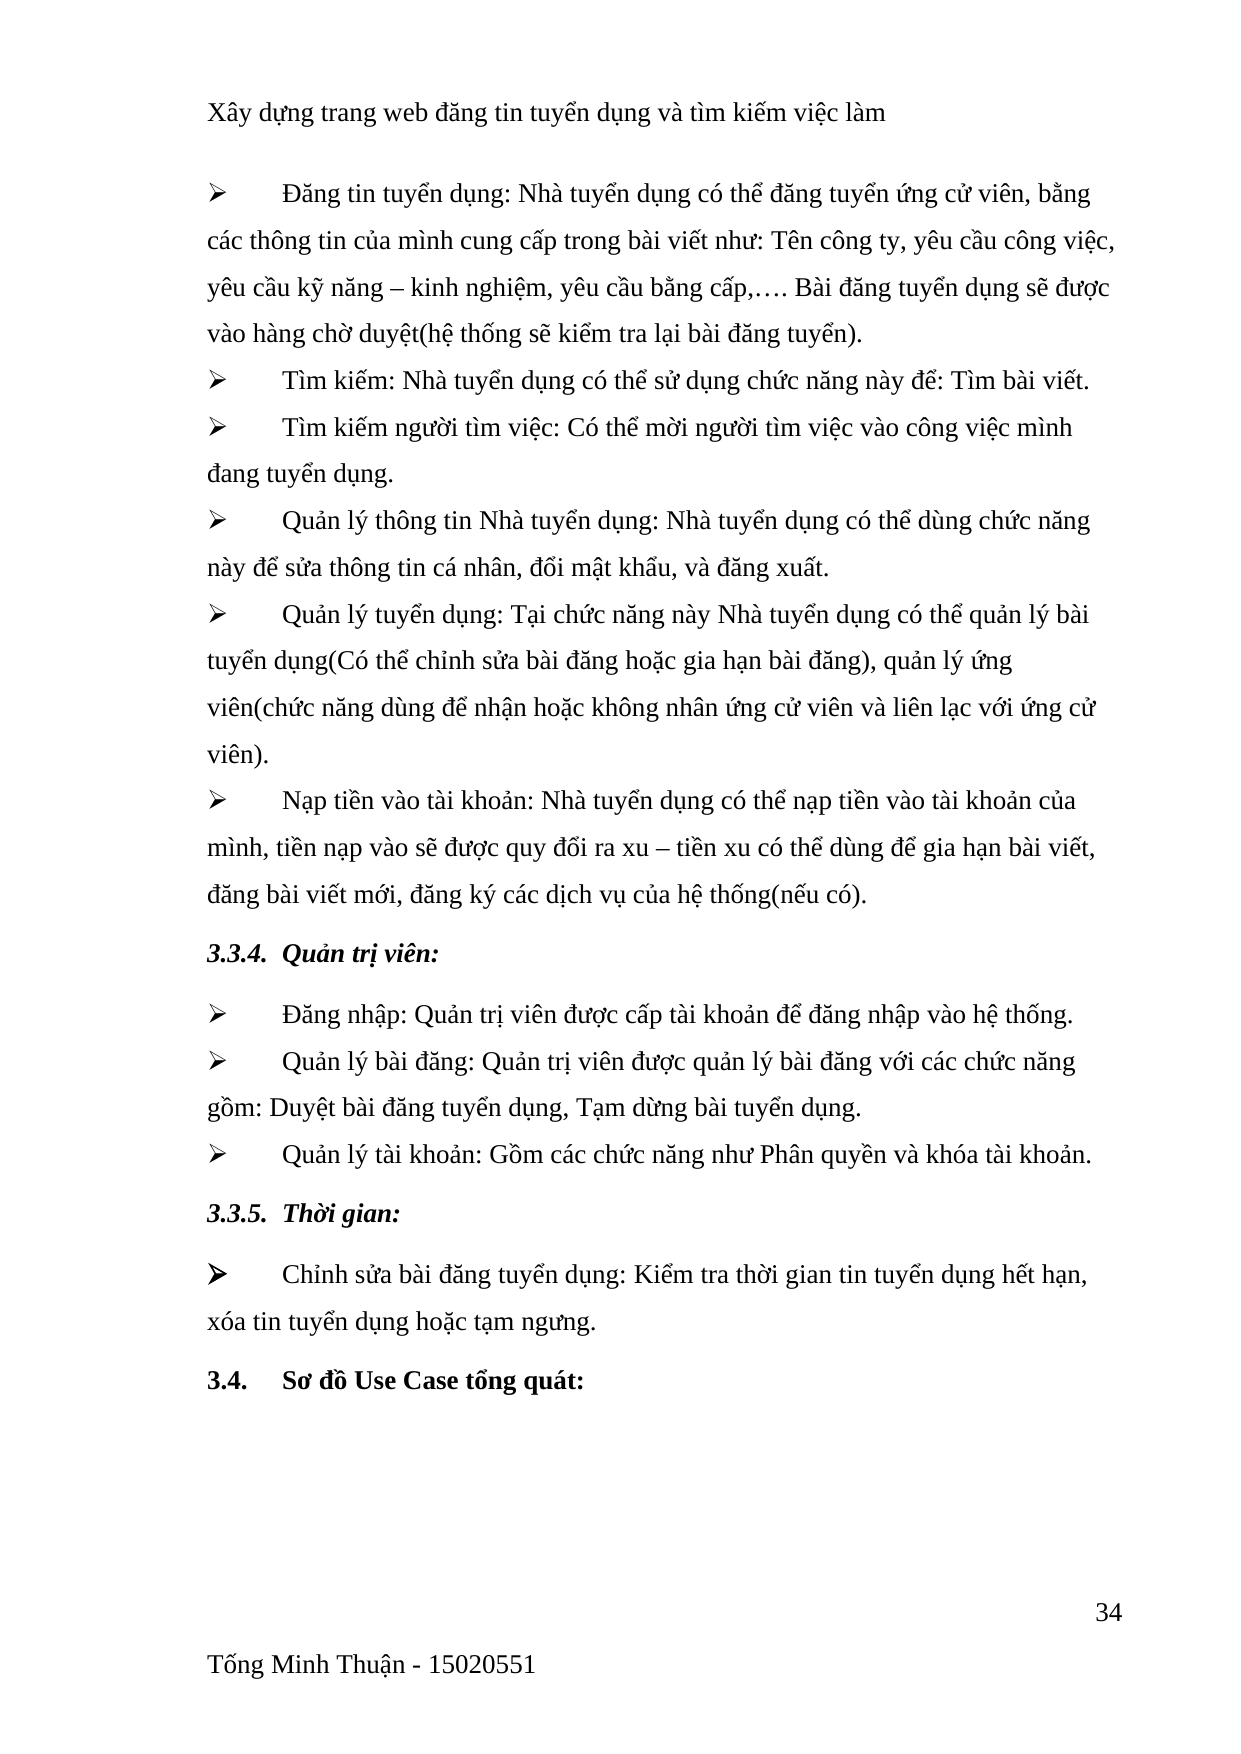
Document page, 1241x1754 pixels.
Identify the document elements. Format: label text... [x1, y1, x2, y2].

list Tìm kiếm người tìm việc: Có thể mời người tìm việc vào công việc mình đang tuyển dụng. [207, 411, 1122, 489]
list Đăng tin tuyển dụng: Nhà tuyển dụng có thể đăng tuyển ứng cử viên, bằng các thông tin của mình cung cấp trong bài viết như: Tên công ty, yêu cầu công việc, yêu cầu kỹ năng – kinh nghiệm, yêu cầu bằng cấp,…. Bài đăng tuyển dụng sẽ được vào hàng chờ duyệt(hệ thống sẽ kiểm tra lại bài đăng tuyển). [207, 177, 1122, 348]
list Tìm kiếm: Nhà tuyển dụng có thể sử dụng chức năng này để: Tìm bài viết. [207, 364, 1122, 395]
list Đăng nhập: Quản trị viên được cấp tài khoản để đăng nhập vào hệ thống. [207, 998, 1122, 1029]
list Quản lý bài đăng: Quản trị viên được quản lý bài đăng với các chức năng gồm: Duyệt bài đăng tuyển dụng, Tạm dừng bài tuyển dụng. [207, 1045, 1122, 1123]
text Sơ đồ Use Case tổng quát: [207, 1364, 1122, 1395]
text Quản trị viên: [207, 937, 1122, 968]
list Chỉnh sửa bài đăng tuyển dụng: Kiểm tra thời gian tin tuyển dụng hết hạn, xóa tin tuyển dụng hoặc tạm ngưng. [207, 1258, 1122, 1336]
text Thời gian: [207, 1197, 1122, 1229]
list Quản lý tài khoản: Gồm các chức năng như Phân quyền và khóa tài khoản. [207, 1138, 1122, 1169]
list Quản lý thông tin Nhà tuyển dụng: Nhà tuyển dụng có thể dùng chức năng này để sửa thông tin cá nhân, đổi mật khẩu, và đăng xuất. [207, 504, 1122, 582]
list Nạp tiền vào tài khoản: Nhà tuyển dụng có thể nạp tiền vào tài khoản của mình, tiền nạp vào sẽ được quy đổi ra xu – tiền xu có thể dùng để gia hạn bài viết, đăng bài viết mới, đăng ký các dịch vụ của hệ thống(nếu có). [207, 784, 1122, 909]
list Quản lý tuyển dụng: Tại chức năng này Nhà tuyển dụng có thể quản lý bài tuyển dụng(Có thể chỉnh sửa bài đăng hoặc gia hạn bài đăng), quản lý ứng viên(chức năng dùng để nhận hoặc không nhân ứng cử viên và liên lạc với ứng cử viên). [207, 598, 1122, 769]
